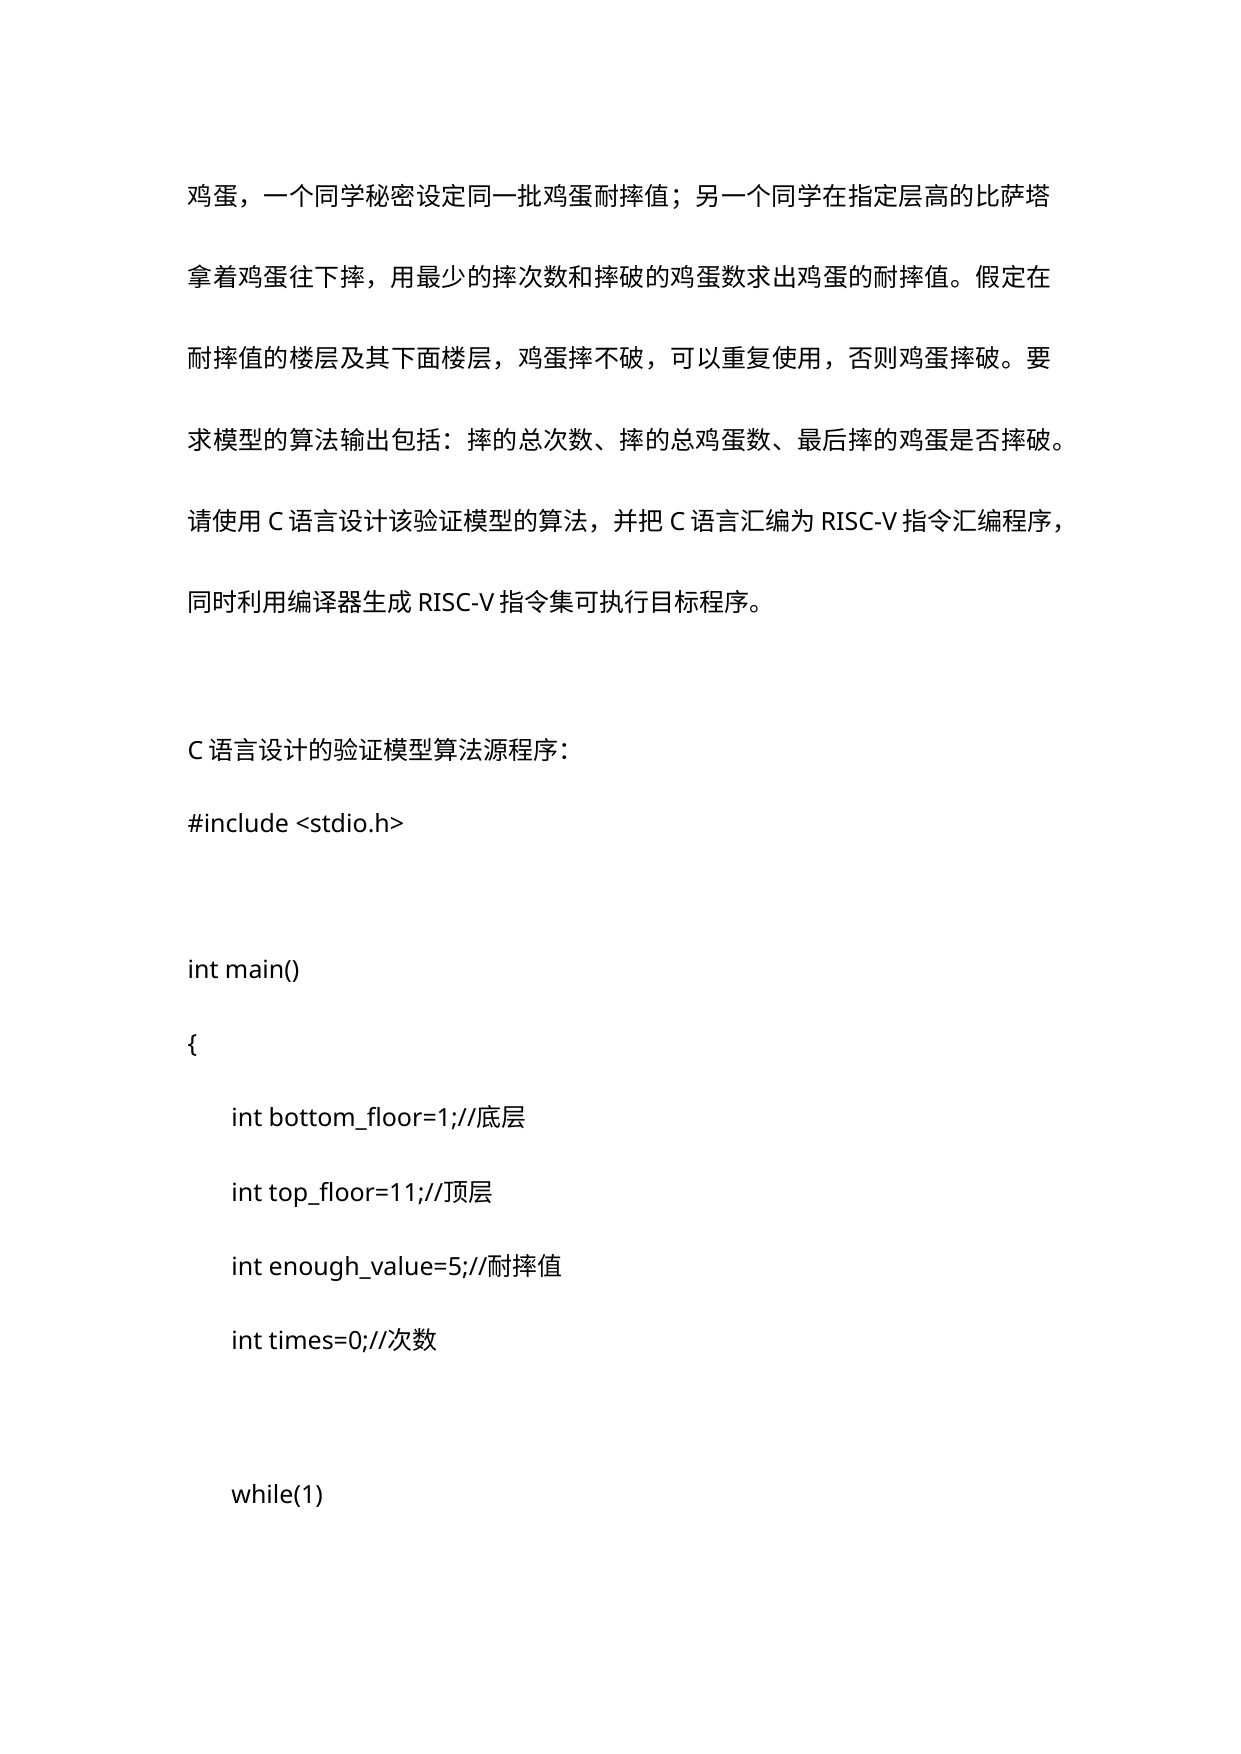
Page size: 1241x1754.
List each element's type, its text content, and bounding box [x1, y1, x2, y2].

text int main() [187, 937, 1053, 1002]
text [187, 162, 1053, 633]
text int bottom_floor=1;//底层 [187, 1083, 1053, 1148]
text int times=0;//次数 [187, 1306, 1053, 1371]
text #include <stdio.h> [187, 790, 1053, 855]
text int top_floor=11;//顶层 [187, 1158, 1053, 1223]
text int enough_value=5;//耐摔值 [187, 1232, 1053, 1297]
text C语言设计的验证模型算法源程序： [187, 716, 1053, 781]
text while(1) [187, 1462, 1053, 1527]
text { [187, 1010, 1053, 1075]
